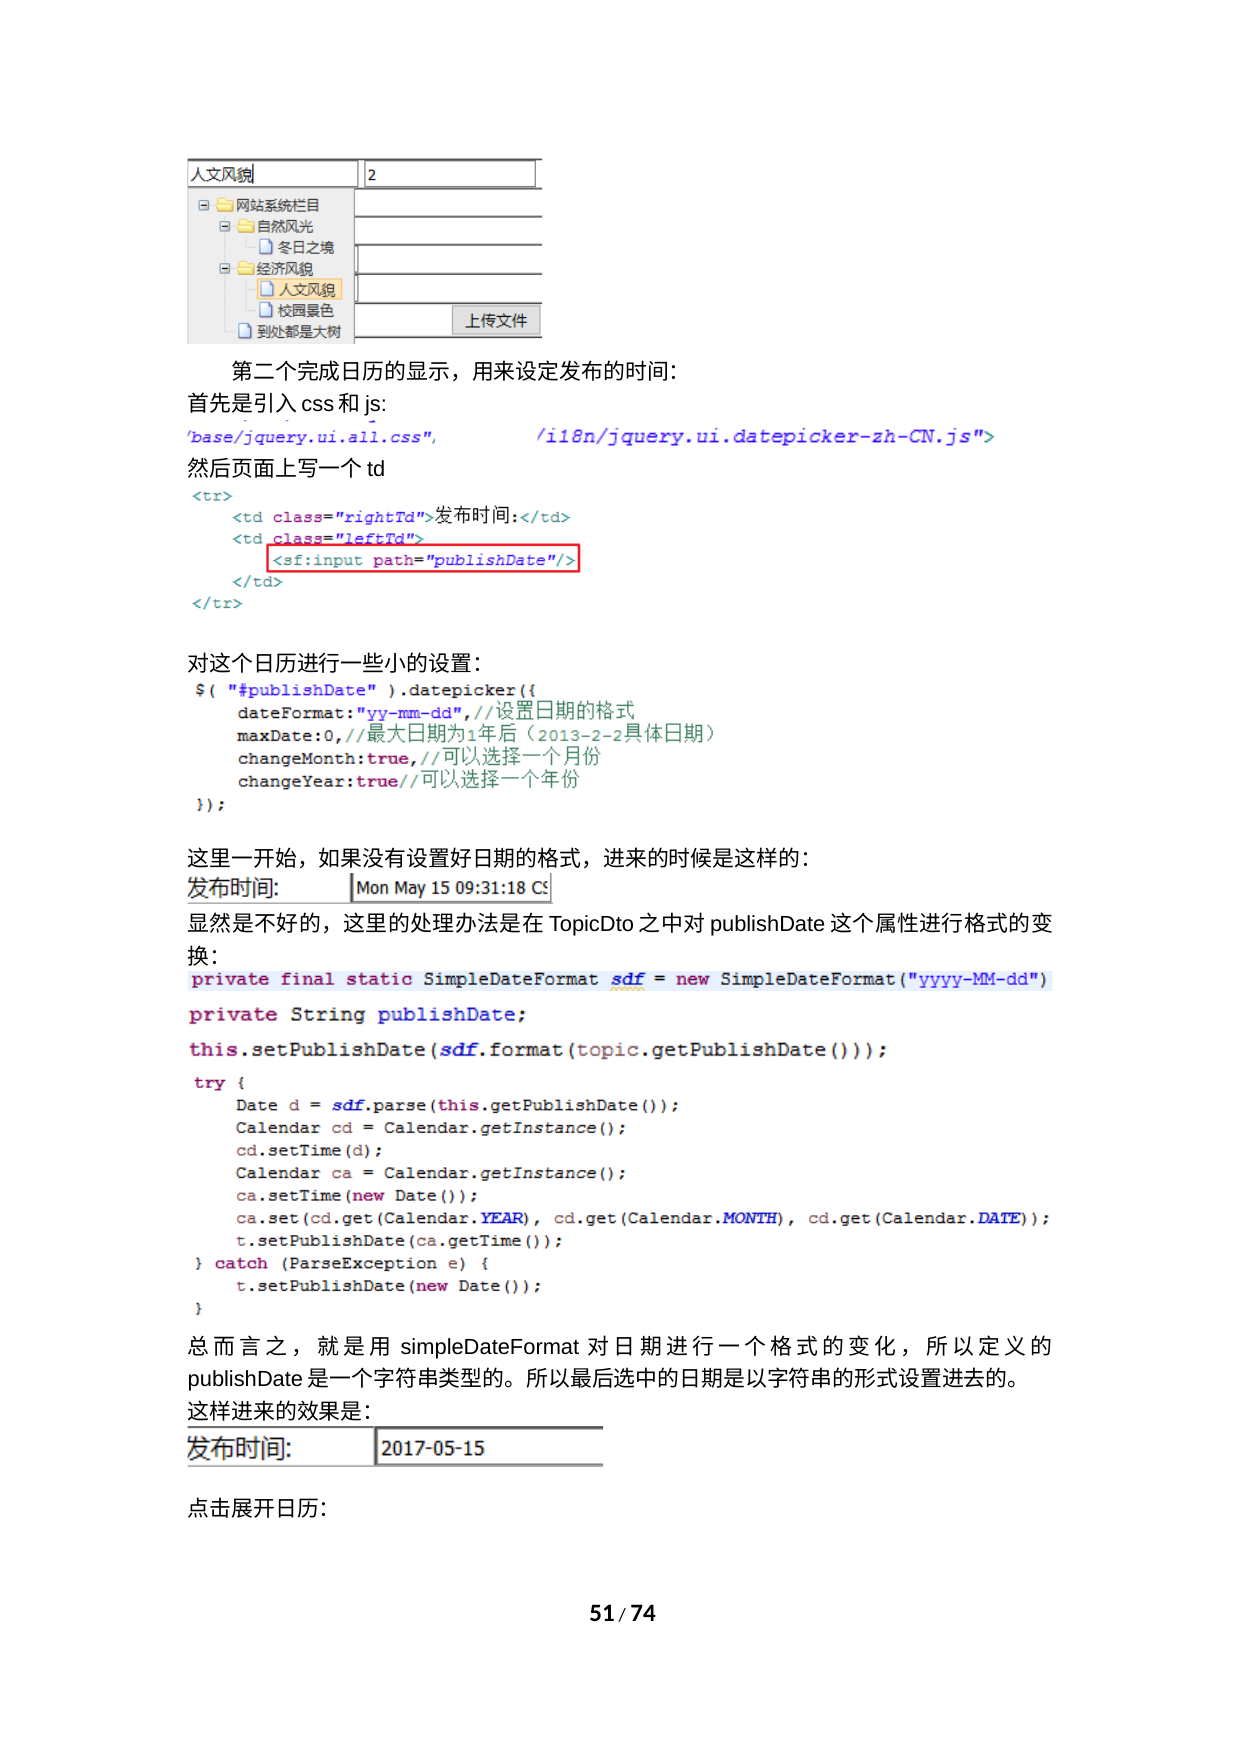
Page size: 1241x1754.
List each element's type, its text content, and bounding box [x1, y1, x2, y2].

picture [537, 422, 994, 449]
picture [187, 1426, 604, 1467]
text 对这个日历进行一些小的设置： [187, 646, 1053, 678]
picture [187, 678, 721, 815]
picture [187, 873, 553, 904]
picture [187, 1003, 532, 1029]
text 第二个完成日历的显示，用来设定发布的时间： [187, 353, 1053, 386]
text 首先是引入css和js: [187, 386, 1053, 418]
text 点击展开日历： [187, 1491, 1053, 1523]
picture [187, 420, 435, 449]
picture [187, 483, 593, 617]
text 这里一开始，如果没有设置好日期的格式，进来的时候是这样的： [187, 841, 1053, 873]
picture [187, 158, 543, 344]
picture [187, 971, 1053, 991]
text 显然是不好的，这里的处理办法是在TopicDto之中对publishDate这个属性进行格式的变换： [187, 906, 1053, 971]
text 这样进来的效果是： [187, 1393, 1053, 1426]
picture [187, 1036, 888, 1061]
text 总而言之，就是用simpleDateFormat对日期进行一个格式的变化，所以定义的publishDate是一个字符串类型的。所以最后选中的日期是以字符串的形式设置进去的。 [187, 1328, 1053, 1393]
text 然后页面上写一个td [187, 451, 1053, 483]
picture [187, 1068, 1053, 1319]
